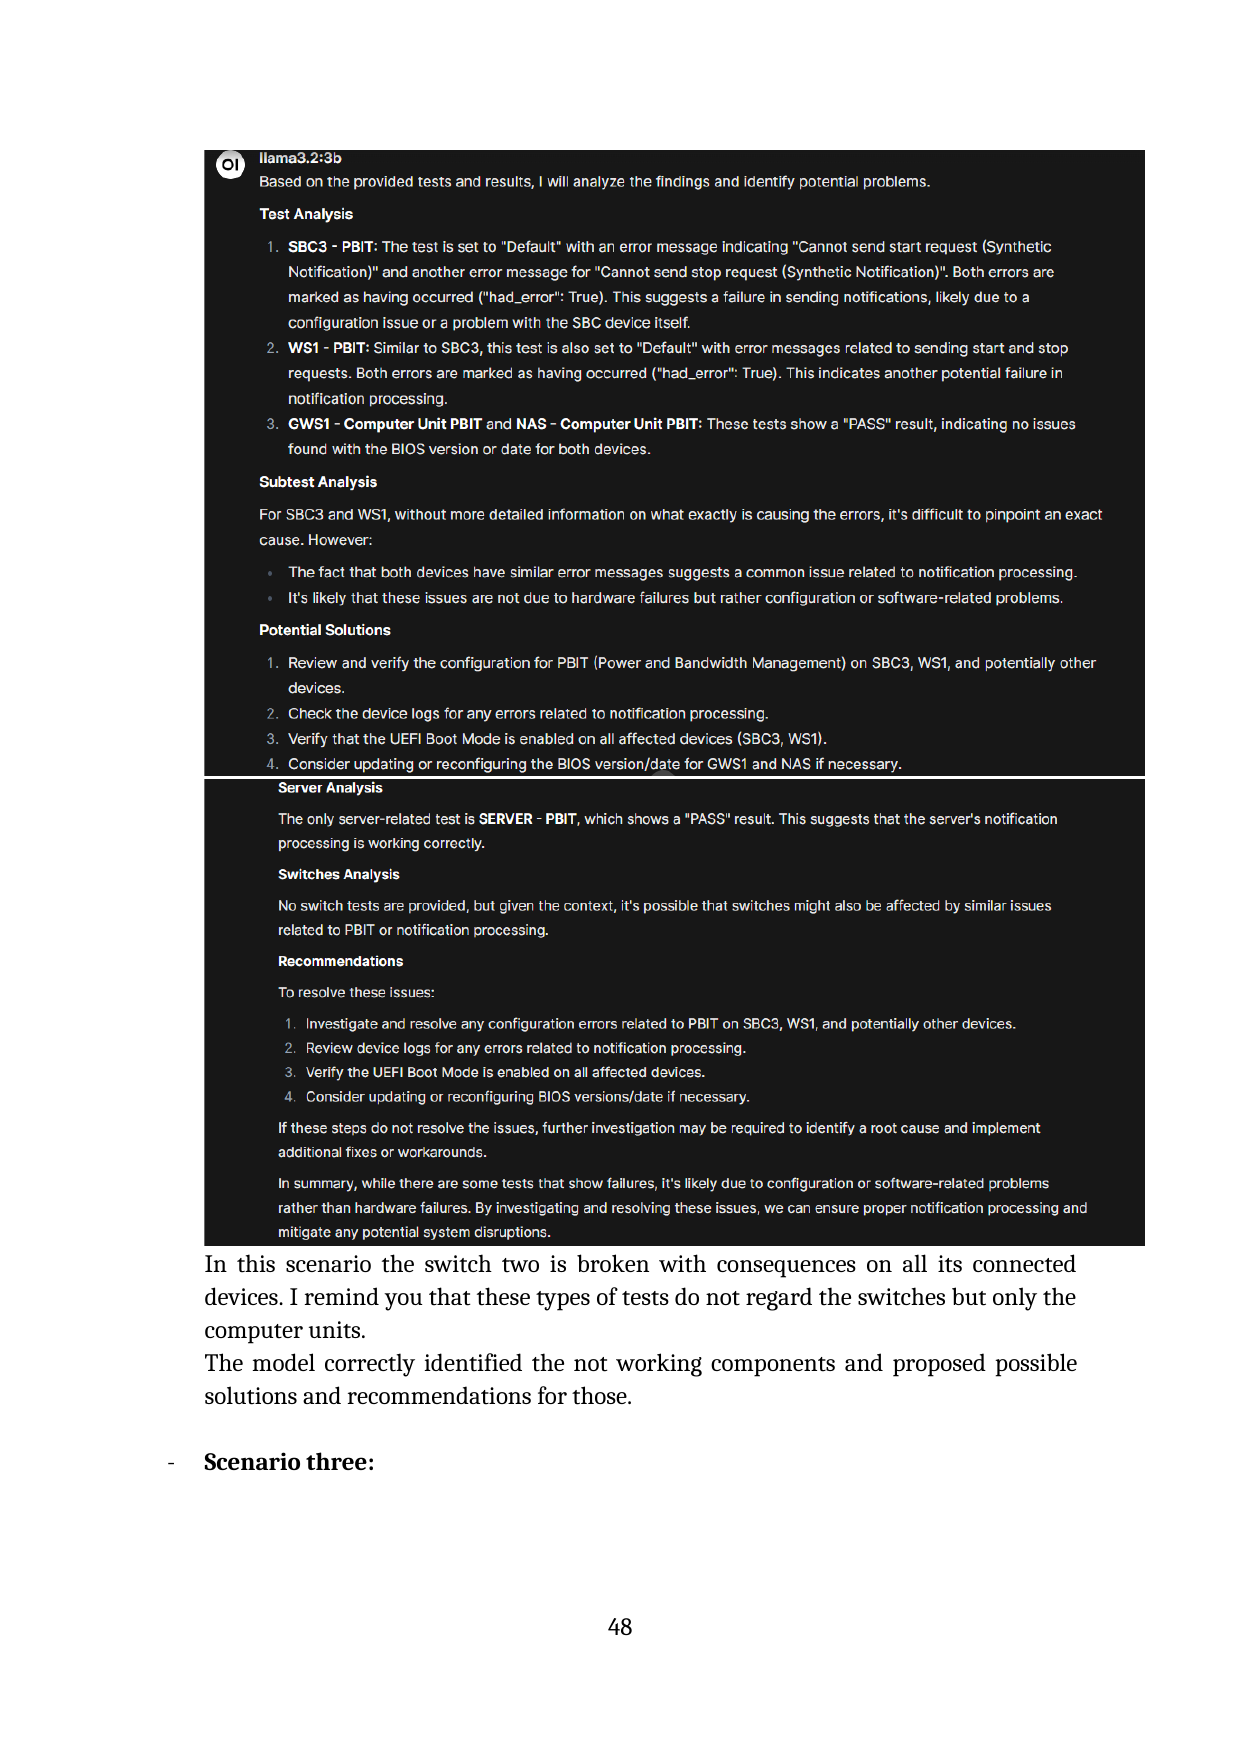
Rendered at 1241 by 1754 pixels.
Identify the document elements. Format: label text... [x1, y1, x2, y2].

list In this scenario the switch two is broken with consequences on all its connected devices. I remind you that these types of tests do not regard the switches but only the computer units. [204, 1249, 1078, 1344]
list The model correctly identified the not working components and proposed possible solutions and recommendations for those. [204, 1349, 1078, 1410]
picture [204, 779, 1145, 1246]
list Scenario three: [167, 1448, 1078, 1476]
picture [204, 150, 1145, 776]
